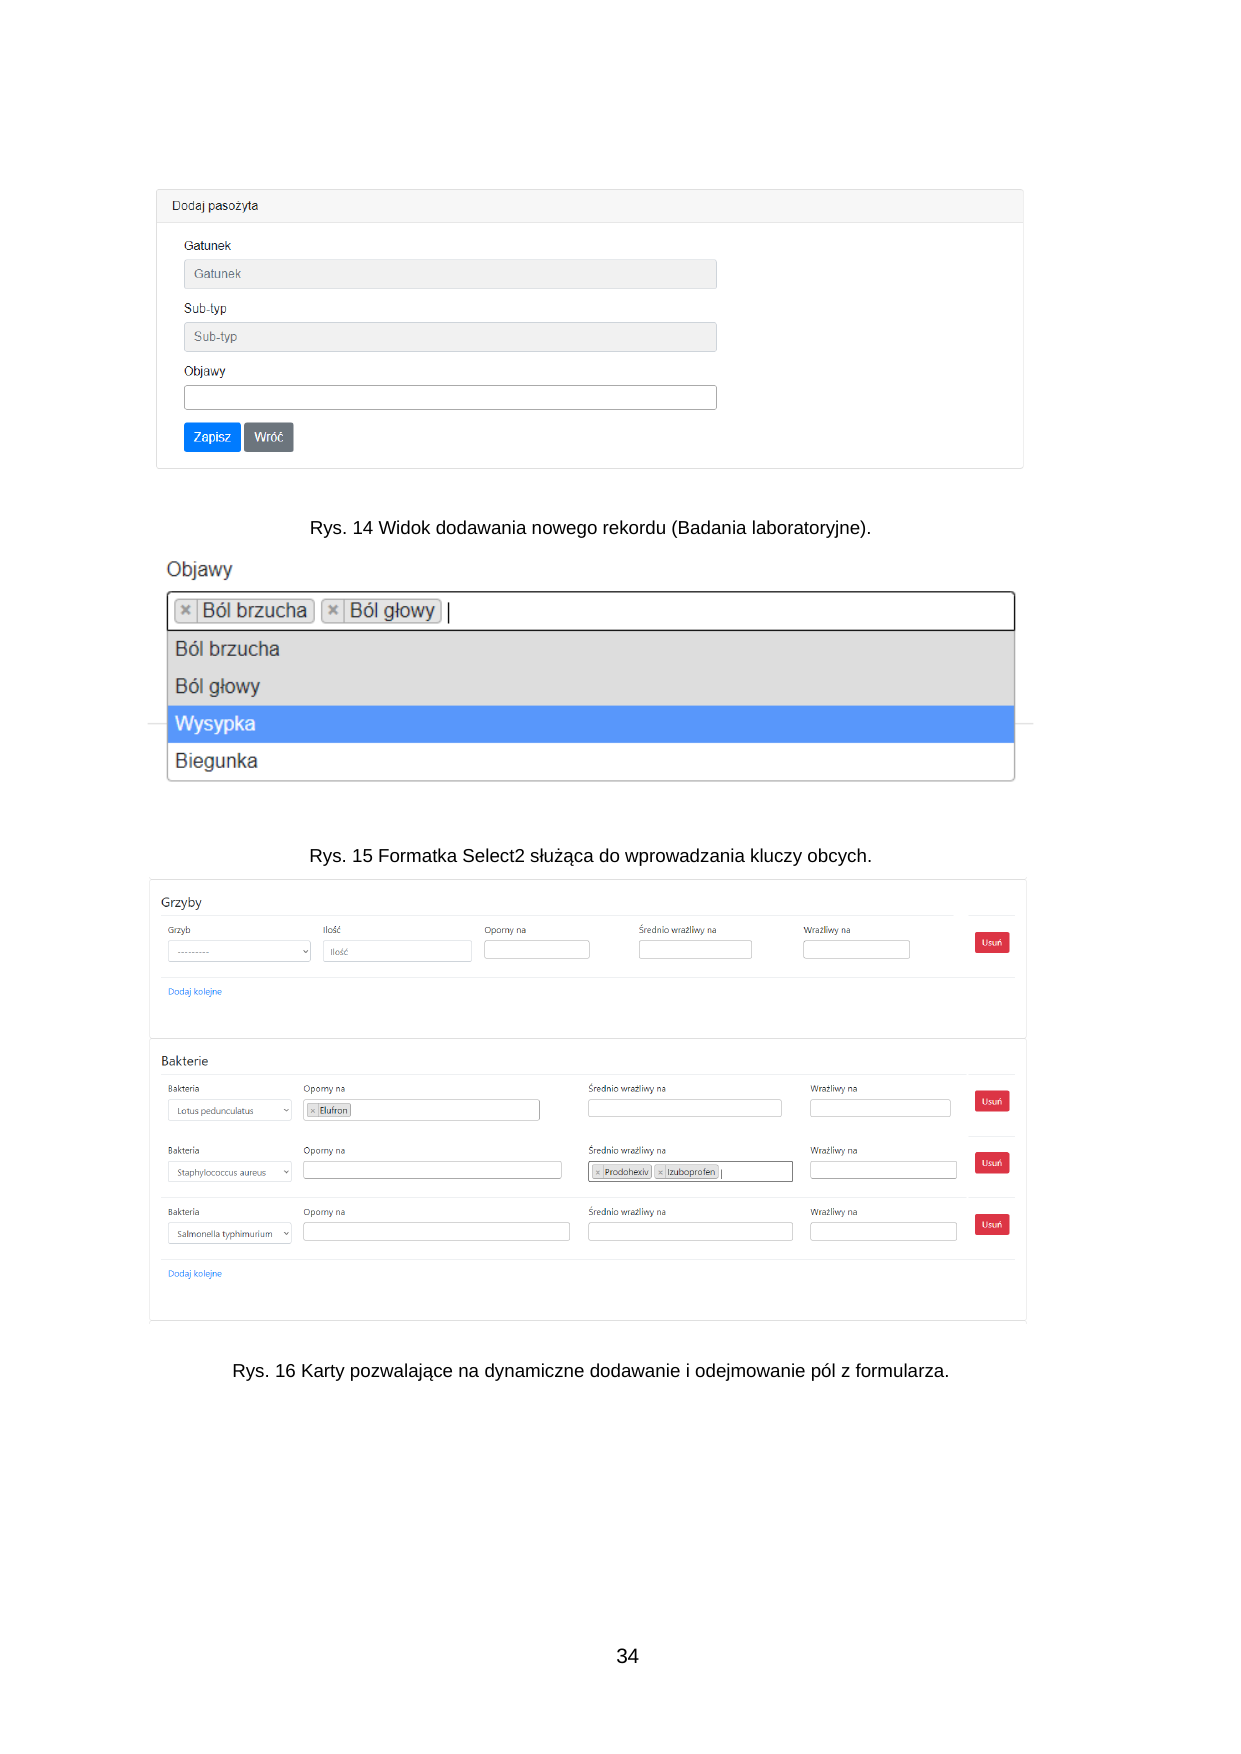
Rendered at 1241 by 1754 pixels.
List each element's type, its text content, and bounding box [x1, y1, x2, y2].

picture [147, 549, 1034, 809]
text Rys. 14 Widok dodawania nowego rekordu (Badania laboratoryjne). [148, 517, 1033, 549]
picture [147, 183, 1034, 481]
text Rys. 15 Formatka Select2 służąca do wprowadzania kluczy obcych. [148, 845, 1033, 877]
text Rys. 16 Karty pozwalające na dynamiczne dodawanie i odejmowanie pól z formularza. [148, 1359, 1033, 1381]
picture [147, 877, 1034, 1324]
